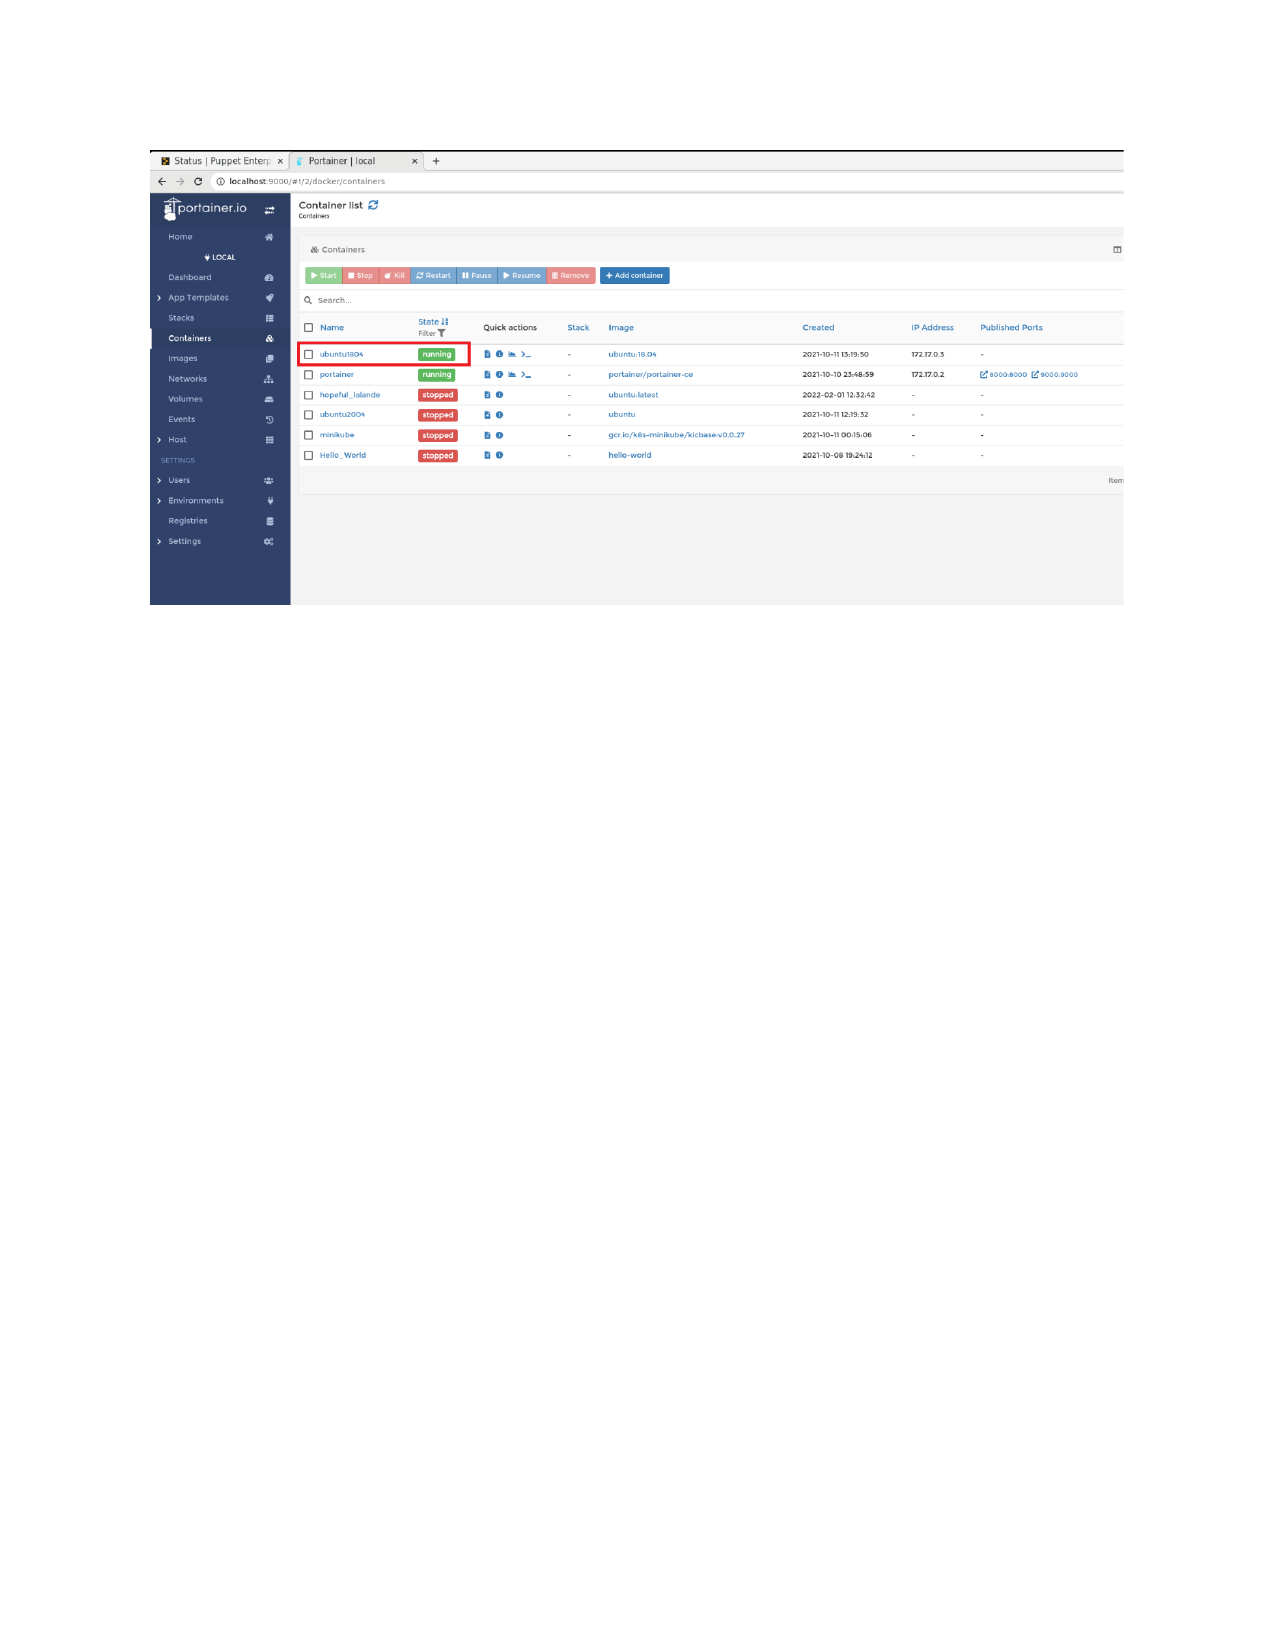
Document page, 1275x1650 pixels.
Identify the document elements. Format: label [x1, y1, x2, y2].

picture [150, 150, 1124, 605]
